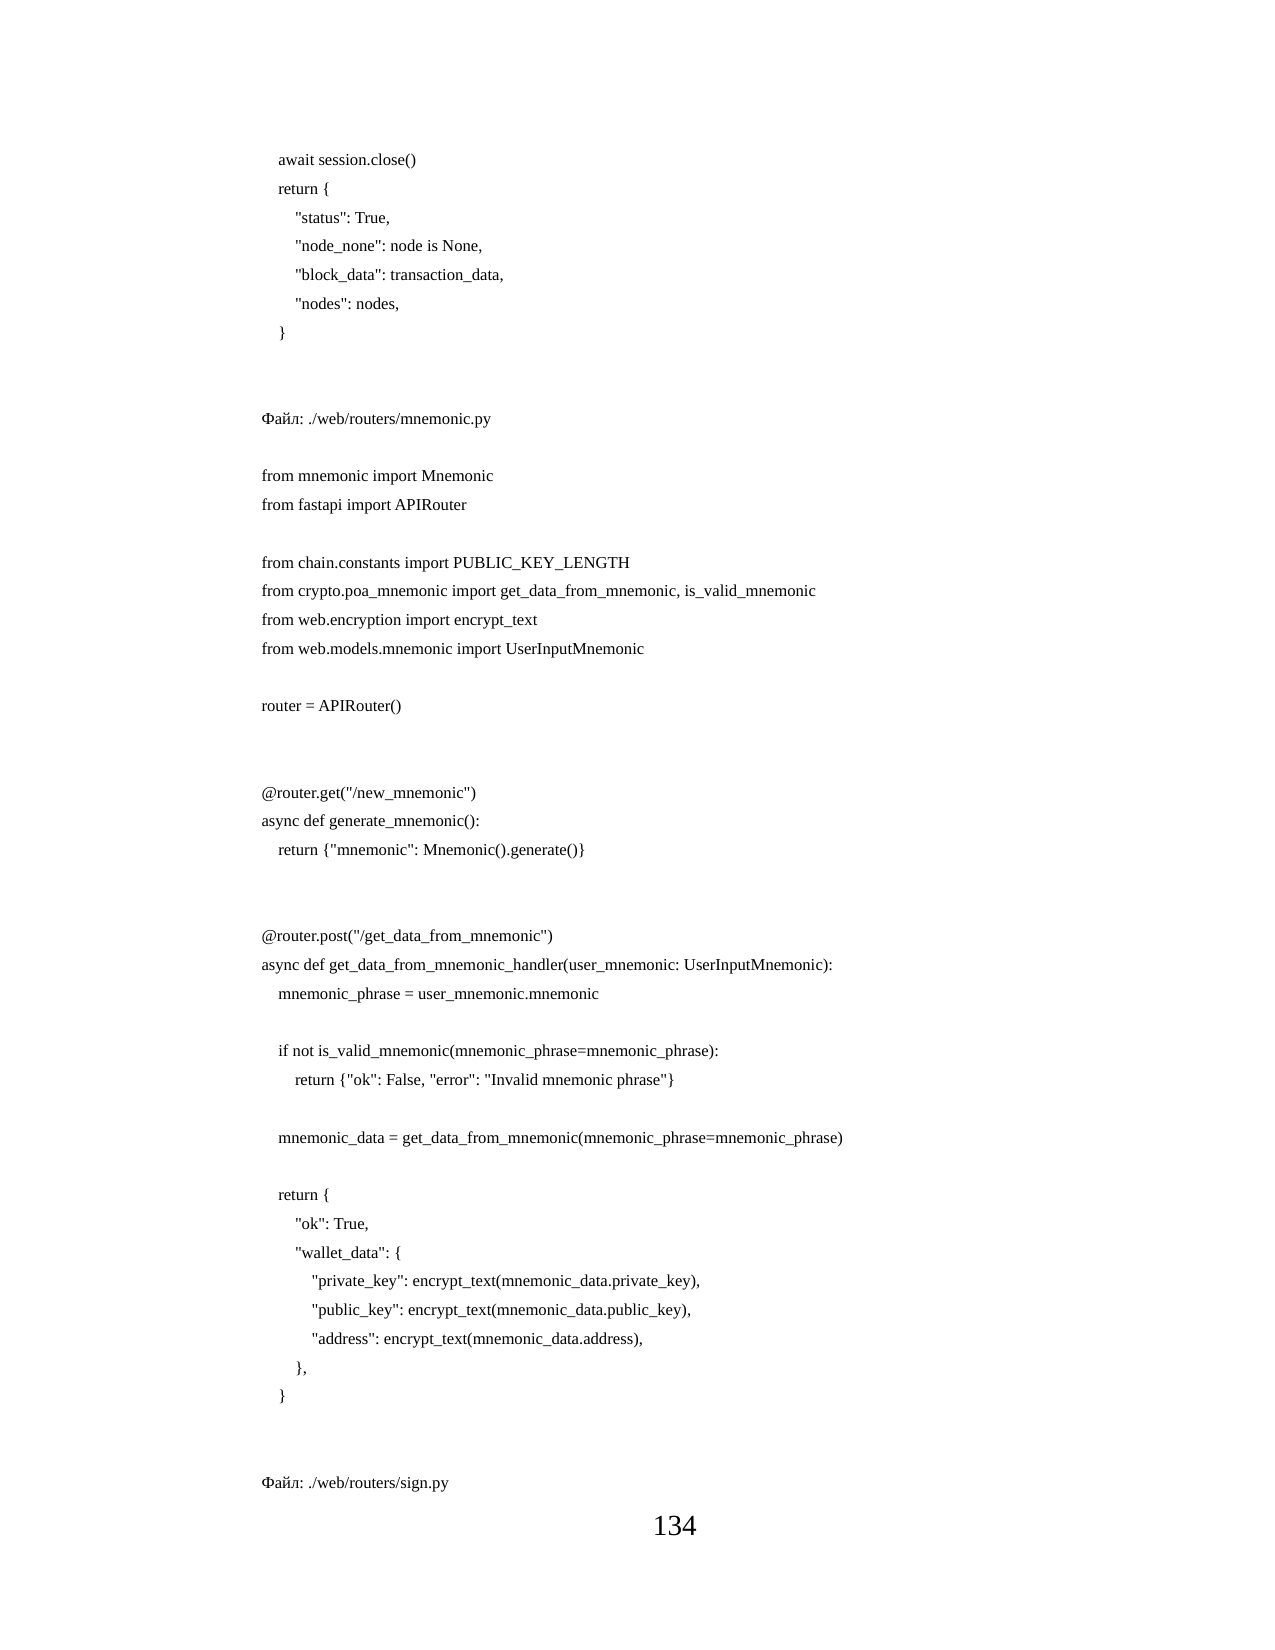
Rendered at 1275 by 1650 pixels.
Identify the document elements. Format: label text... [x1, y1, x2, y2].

list "private_key": encrypt_text(mnemonic_data.private_key), [261, 1271, 1125, 1290]
list "status": True, [261, 207, 1125, 227]
list if not is_valid_mnemonic(mnemonic_phrase=mnemonic_phrase): [261, 1041, 1125, 1060]
list @router.post("/get_data_from_mnemonic") [261, 926, 1125, 945]
list return { [261, 1185, 1125, 1204]
list from fastapi import APIRouter [261, 495, 1125, 514]
list router = APIRouter() [261, 696, 1125, 715]
list @router.get("/new_mnemonic") [261, 782, 1125, 802]
list "ok": True, [261, 1214, 1125, 1233]
list } [261, 1386, 1125, 1405]
list Файл: ./web/routers/mnemonic.py [261, 409, 1125, 428]
list from chain.constants import PUBLIC_KEY_LENGTH [261, 552, 1125, 572]
list "address": encrypt_text(mnemonic_data.address), [261, 1329, 1125, 1348]
list mnemonic_phrase = user_mnemonic.mnemonic [261, 984, 1125, 1003]
list from mnemonic import Mnemonic [261, 466, 1125, 485]
list "wallet_data": { [261, 1242, 1125, 1262]
list from crypto.poa_mnemonic import get_data_from_mnemonic, is_valid_mnemonic [261, 581, 1125, 600]
list from web.models.mnemonic import UserInputMnemonic [261, 639, 1125, 658]
list "public_key": encrypt_text(mnemonic_data.public_key), [261, 1300, 1125, 1319]
list "node_none": node is None, [261, 236, 1125, 255]
list from web.encryption import encrypt_text [261, 610, 1125, 629]
list await session.close() [261, 150, 1125, 169]
list return {"ok": False, "error": "Invalid mnemonic phrase"} [261, 1070, 1125, 1089]
list Файл: ./web/routers/sign.py [261, 1472, 1125, 1492]
list } [261, 322, 1125, 342]
list }, [261, 1357, 1125, 1377]
list "block_data": transaction_data, [261, 265, 1125, 284]
list "nodes": nodes, [261, 294, 1125, 313]
list async def get_data_from_mnemonic_handler(user_mnemonic: UserInputMnemonic): [261, 955, 1125, 974]
list mnemonic_data = get_data_from_mnemonic(mnemonic_phrase=mnemonic_phrase) [261, 1127, 1125, 1147]
list async def generate_mnemonic(): [261, 811, 1125, 830]
list return { [261, 179, 1125, 198]
list return {"mnemonic": Mnemonic().generate()} [261, 840, 1125, 859]
